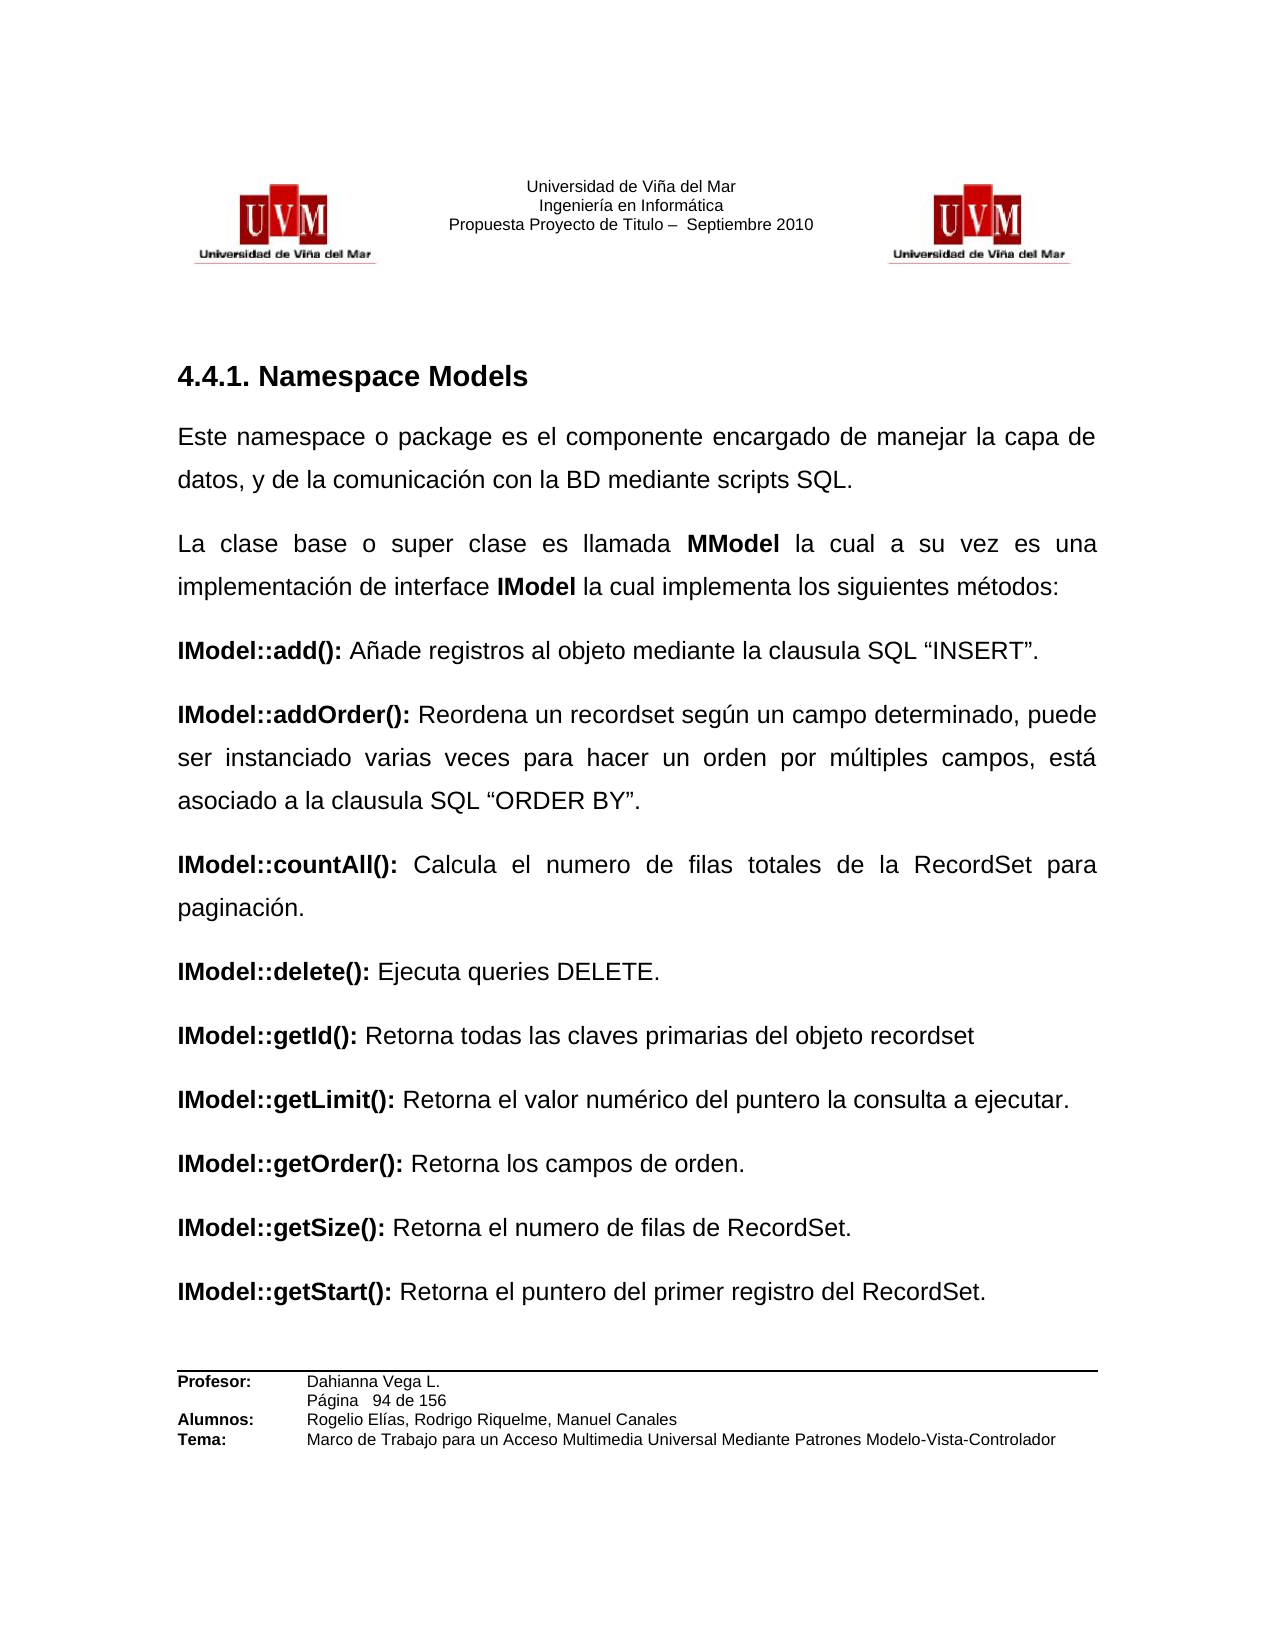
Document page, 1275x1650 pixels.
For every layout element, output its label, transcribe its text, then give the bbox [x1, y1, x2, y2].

text IModel::getStart(): Retorna el puntero del primer registro del RecordSet. [177, 1277, 1098, 1306]
text IModel::getOrder(): Retorna los campos de orden. [177, 1149, 1098, 1178]
text IModel::delete(): Ejecuta queries DELETE. [177, 957, 1098, 986]
text IModel::getLimit(): Retorna el valor numérico del puntero la consulta a ejecutar. [177, 1085, 1098, 1114]
text Este namespace o package es el componente encargado de manejar la capa de datos, y de la comunicación con la BD mediante scripts SQL. [177, 422, 1098, 493]
text IModel::add(): Añade registros al objeto mediante la clausula SQL “INSERT”. [177, 636, 1098, 664]
picture [871, 176, 1084, 267]
text La clase base o super clase es llamada MModel la cual a su vez es una implementación de interface IModel la cual implementa los siguientes métodos: [177, 529, 1098, 601]
text IModel::countAll(): Calcula el numero de filas totales de la RecordSet para paginación. [177, 850, 1098, 922]
picture [177, 176, 390, 267]
text IModel::addOrder(): Reordena un recordset según un campo determinado, puede ser instanciado varias veces para hacer un orden por múltiples campos, está asociado a la clausula SQL “ORDER BY”. [177, 700, 1098, 815]
text IModel::getSize(): Retorna el numero de filas de RecordSet. [177, 1213, 1098, 1242]
subtitle 4.4.1. Namespace Models [177, 359, 1098, 392]
text IModel::getId(): Retorna todas las claves primarias del objeto recordset [177, 1021, 1098, 1050]
